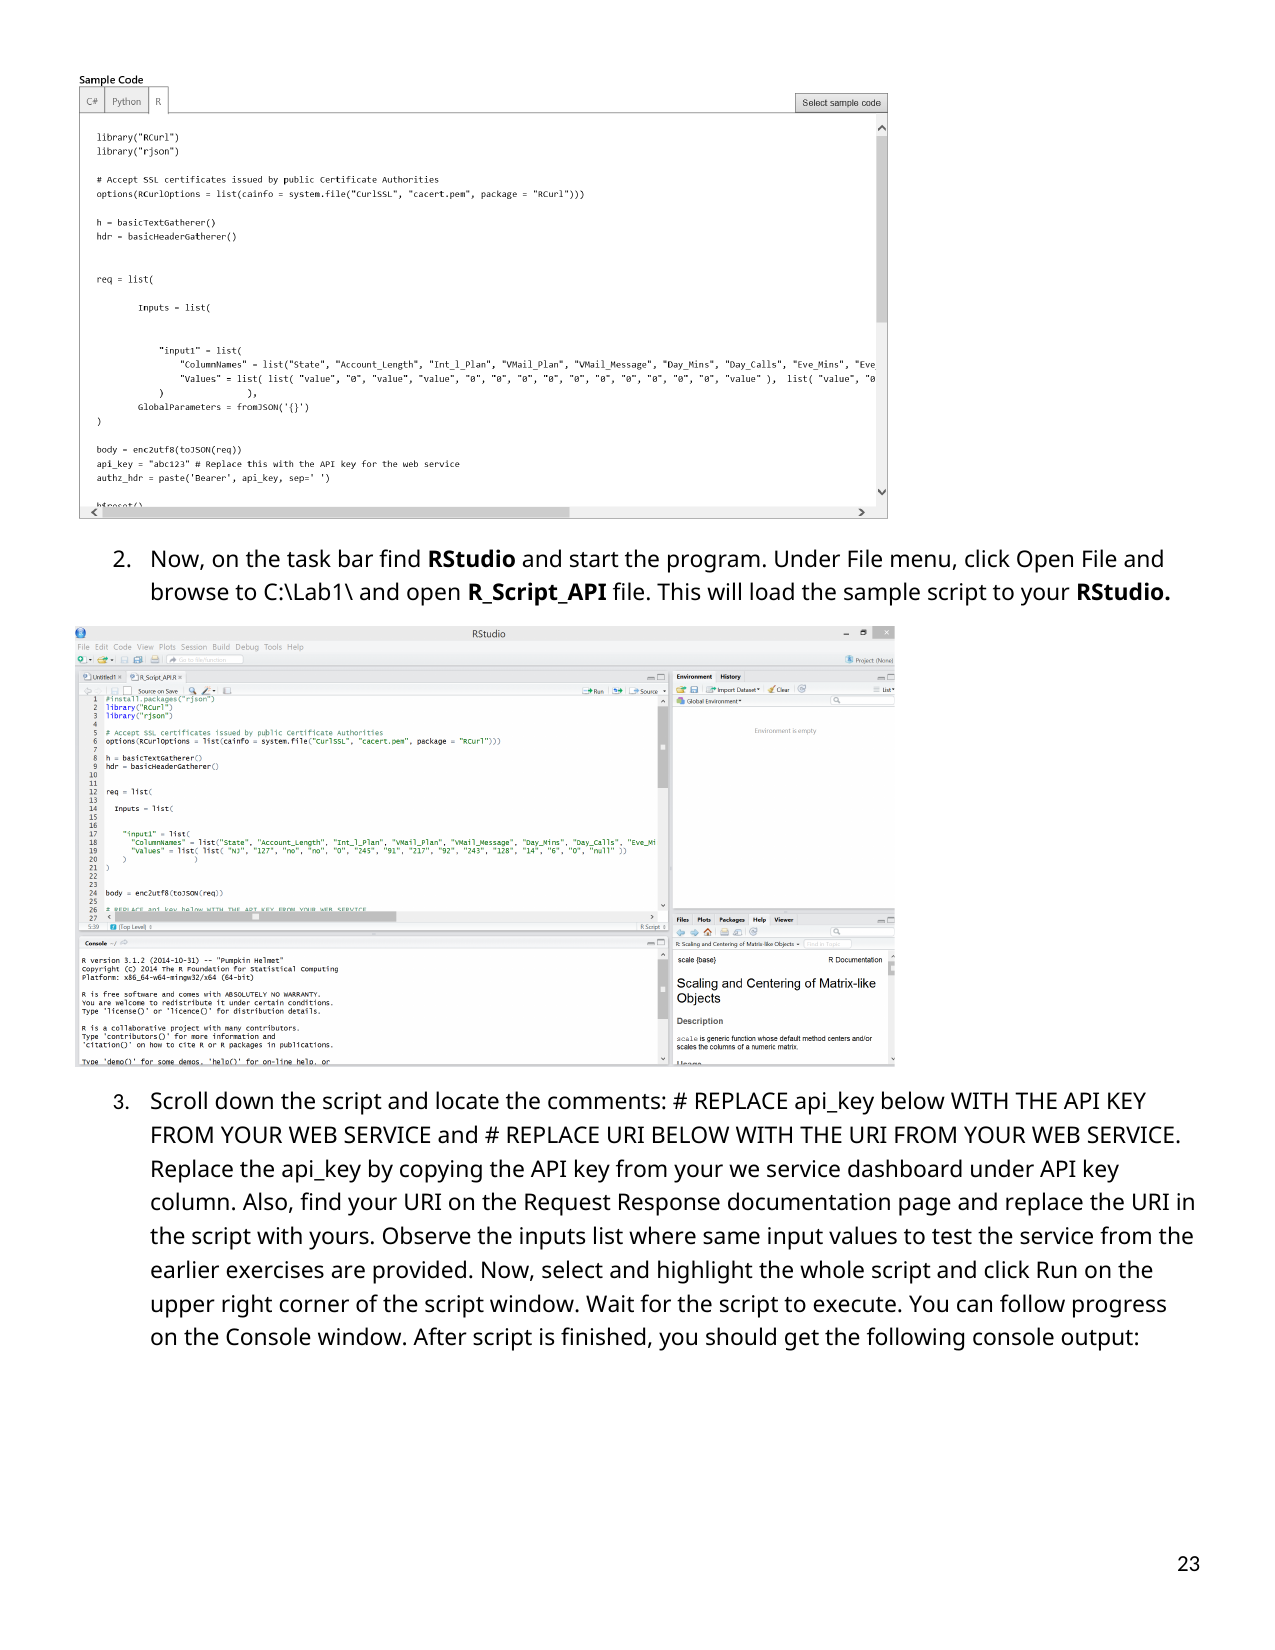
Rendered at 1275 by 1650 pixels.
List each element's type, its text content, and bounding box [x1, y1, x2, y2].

picture [75, 57, 896, 524]
picture [75, 626, 895, 1067]
list Now, on the task bar find RStudio and start the program. Under File menu, click Open File and browse to C:\Lab1\ and open R_Script_API file. This will load the sample script to your RStudio. [112, 542, 1200, 607]
list Scroll down the script and locate the comments: # REPLACE api_key below WITH THE API KEY FROM YOUR WEB SERVICE and # REPLACE URI BELOW WITH THE URI FROM YOUR WEB SERVICE. Replace the api_key by copying the API key from your we service dashboard under API key column. Also, find your URI on the Request Response documentation page and replace the URI in the script with yours. Observe the inputs list where same input values to test the service from the earlier exercises are provided. Now, select and highlight the whole script and click Run on the upper right corner of the script window. Wait for the script to execute. You can follow progress on the Console window. After script is finished, you should get the following console output: [112, 1085, 1200, 1352]
